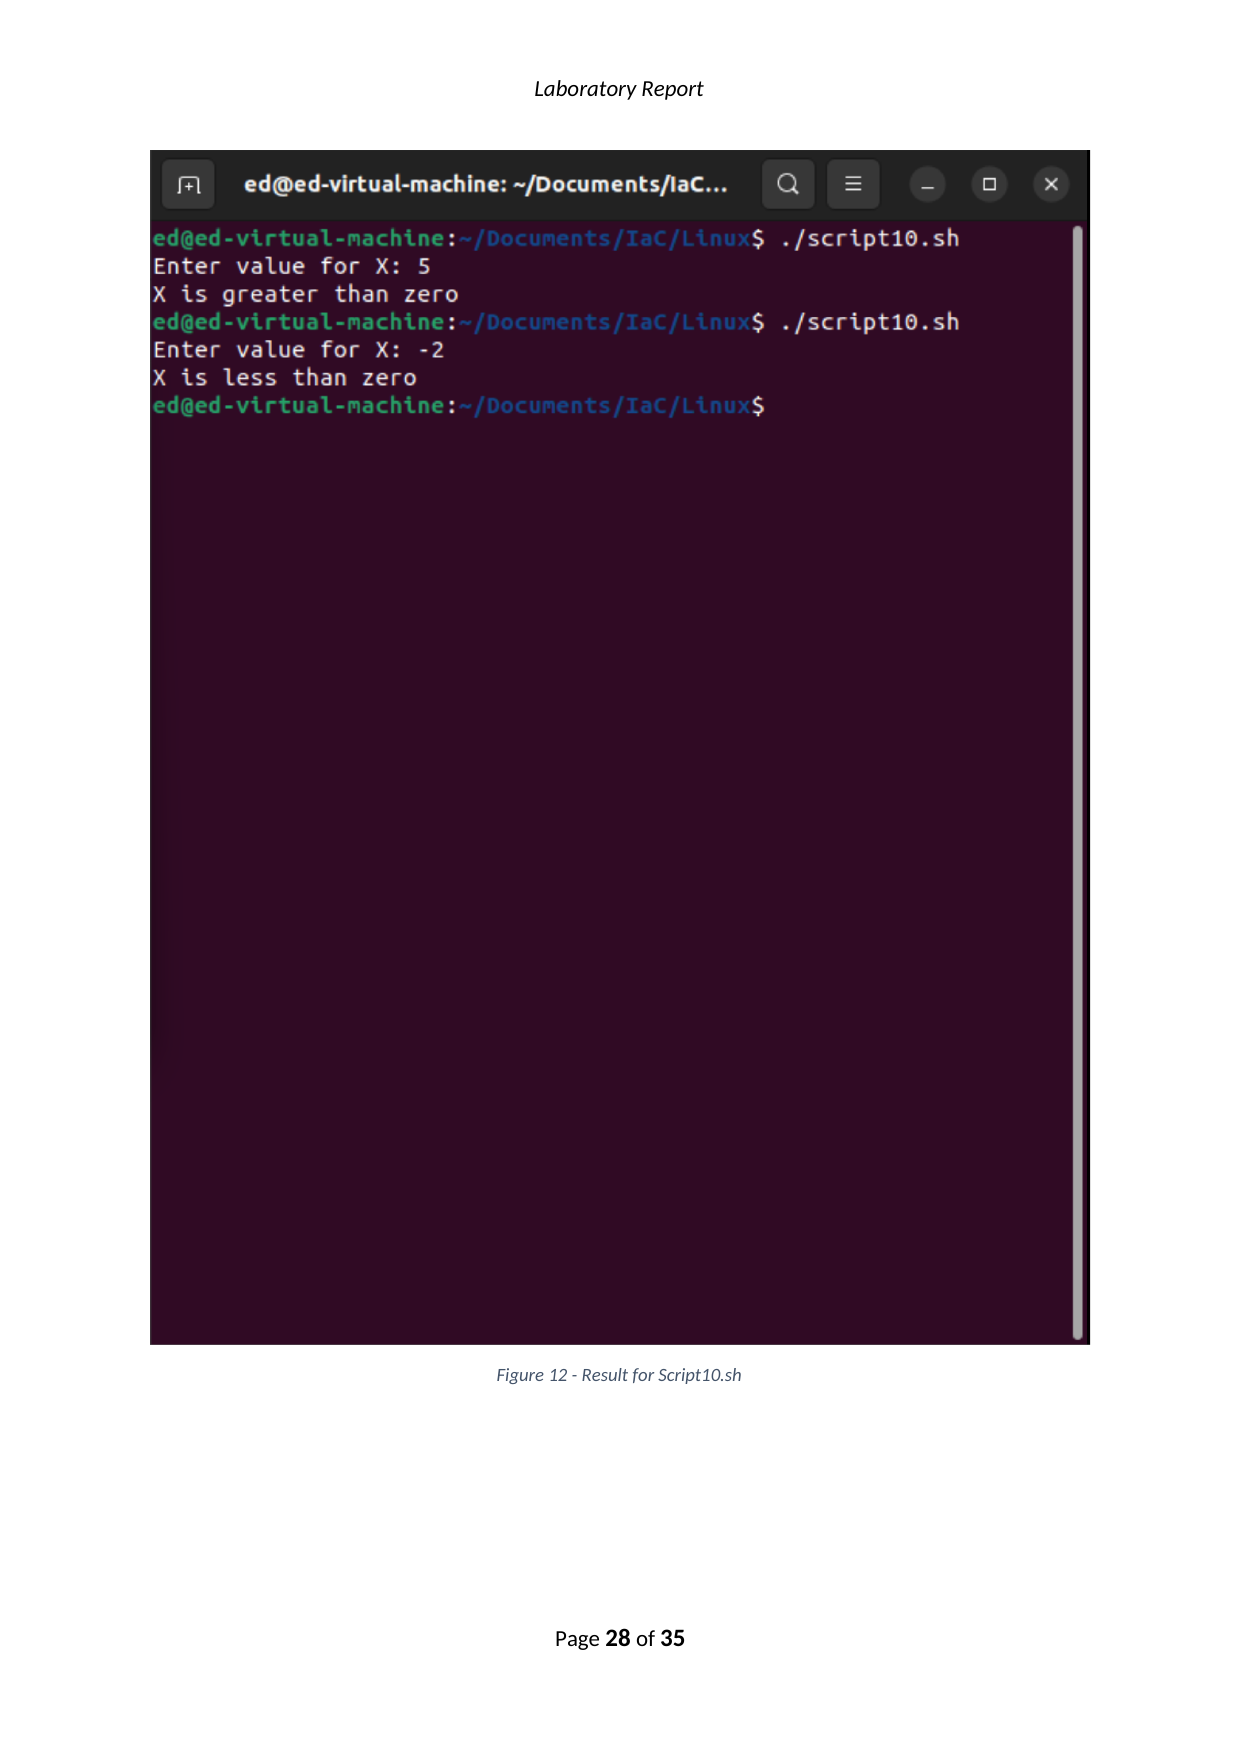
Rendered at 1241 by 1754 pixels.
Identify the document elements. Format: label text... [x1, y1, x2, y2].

text Figure 12 - Result for Script10.sh [150, 1364, 1090, 1387]
picture [150, 150, 1091, 1345]
